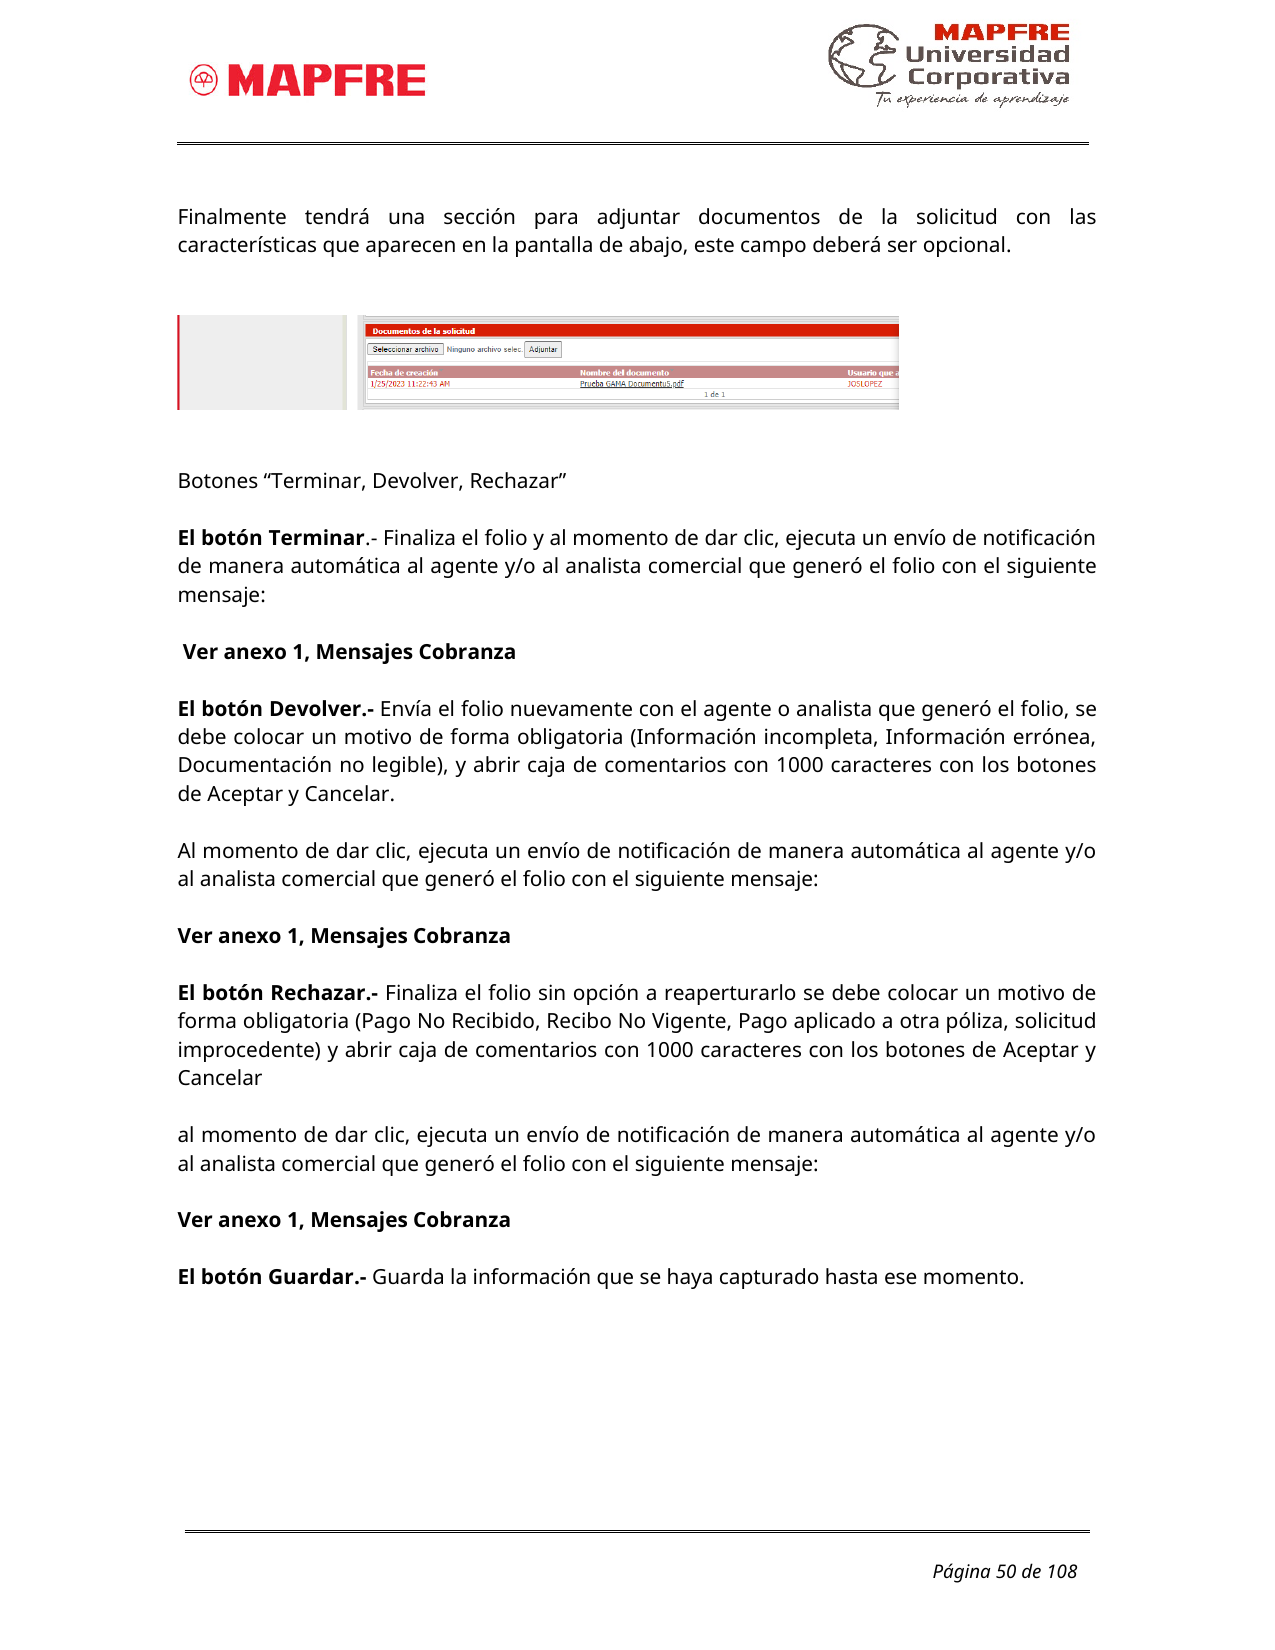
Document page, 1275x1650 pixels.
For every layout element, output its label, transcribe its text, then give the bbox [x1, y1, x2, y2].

text El botón Terminar.- Finaliza el folio y al momento de dar clic, ejecuta un envío de notificación de manera automática al agente y/o al analista comercial que generó el folio con el siguiente mensaje: [177, 523, 1098, 608]
picture [177, 315, 899, 410]
text Ver anexo 1, Mensajes Cobranza [177, 637, 1098, 665]
text Botones “Terminar, Devolver, Rechazar” [177, 466, 1098, 495]
picture [188, 48, 429, 109]
text El botón Devolver.- Envía el folio nuevamente con el agente o analista que generó el folio, se debe colocar un motivo de forma obligatoria (Información incompleta, Información errónea, Documentación no legible), y abrir caja de comentarios con 1000 caracteres con los botones de Aceptar y Cancelar. [177, 694, 1098, 807]
text Ver anexo 1, Mensajes Cobranza [177, 921, 1098, 950]
text El botón Guardar.- Guarda la información que se haya capturado hasta ese momento. [177, 1262, 1098, 1291]
text Finalmente tendrá una sección para adjuntar documentos de la solicitud con las características que aparecen en la pantalla de abajo, este campo deberá ser opcional. [177, 202, 1098, 259]
text Ver anexo 1, Mensajes Cobranza [177, 1206, 1098, 1234]
picture [814, 14, 1089, 114]
text El botón Rechazar.- Finaliza el folio sin opción a reaperturarlo se debe colocar un motivo de forma obligatoria (Pago No Recibido, Recibo No Vigente, Pago aplicado a otra póliza, solicitud improcedente) y abrir caja de comentarios con 1000 caracteres con los botones de Aceptar y Cancelar [177, 978, 1098, 1092]
text al momento de dar clic, ejecuta un envío de notificación de manera automática al agente y/o al analista comercial que generó el folio con el siguiente mensaje: [177, 1120, 1098, 1177]
text Al momento de dar clic, ejecuta un envío de notificación de manera automática al agente y/o al analista comercial que generó el folio con el siguiente mensaje: [177, 836, 1098, 893]
